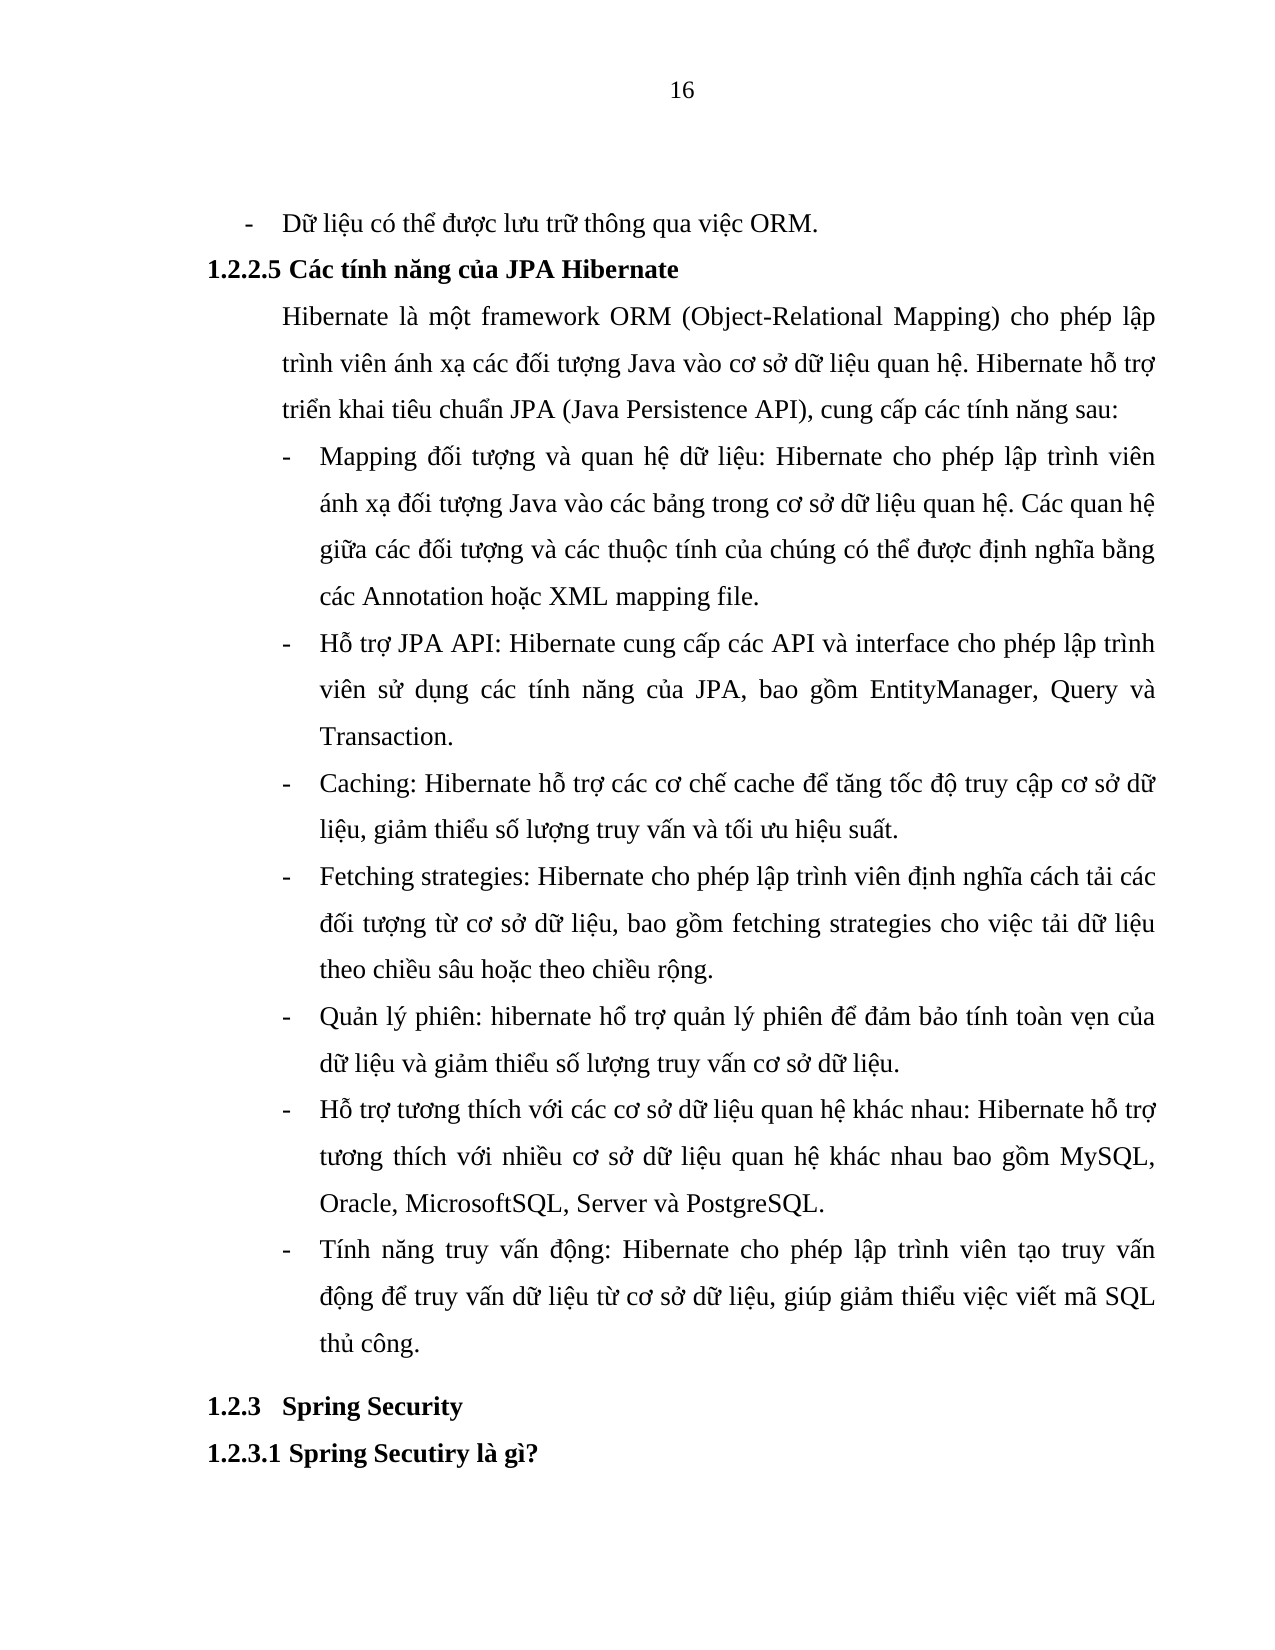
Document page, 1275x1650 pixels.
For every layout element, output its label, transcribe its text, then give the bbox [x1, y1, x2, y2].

list Fetching strategies: Hibernate cho phép lập trình viên định nghĩa cách tải các đối tượng từ cơ sở dữ liệu, bao gồm fetching strategies cho việc tải dữ liệu theo chiều sâu hoặc theo chiều rộng. [282, 860, 1157, 984]
list Hỗ trợ JPA API: Hibernate cung cấp các API và interface cho phép lập trình viên sử dụng các tính năng của JPA, bao gồm EntityManager, Query và Transaction. [282, 627, 1157, 751]
list Mapping đối tượng và quan hệ dữ liệu: Hibernate cho phép lập trình viên ánh xạ đối tượng Java vào các bảng trong cơ sở dữ liệu quan hệ. Các quan hệ giữa các đối tượng và các thuộc tính của chúng có thể được định nghĩa bằng các Annotation hoặc XML mapping file. [282, 440, 1157, 611]
list Quản lý phiên: hibernate hổ trợ quản lý phiên để đảm bảo tính toàn vẹn của dữ liệu và giảm thiểu số lượng truy vấn cơ sở dữ liệu. [282, 1000, 1157, 1078]
list Spring Secutiry là gì? [207, 1437, 1157, 1468]
list Caching: Hibernate hỗ trợ các cơ chế cache để tăng tốc độ truy cập cơ sở dữ liệu, giảm thiểu số lượng truy vấn và tối ưu hiệu suất. [282, 767, 1157, 844]
list Tính năng truy vấn động: Hibernate cho phép lập trình viên tạo truy vấn động để truy vấn dữ liệu từ cơ sở dữ liệu, giúp giảm thiểu việc viết mã SQL thủ công. [282, 1233, 1157, 1358]
text Hibernate là một framework ORM (Object-Relational Mapping) cho phép lập trình viên ánh xạ các đối tượng Java vào cơ sở dữ liệu quan hệ. Hibernate hỗ trợ triển khai tiêu chuẩn JPA (Java Persistence API), cung cấp các tính năng sau: [282, 300, 1157, 424]
list Hỗ trợ tương thích với các cơ sở dữ liệu quan hệ khác nhau: Hibernate hỗ trợ tương thích với nhiều cơ sở dữ liệu quan hệ khác nhau bao gồm MySQL, Oracle, MicrosoftSQL, Server và PostgreSQL. [282, 1093, 1157, 1218]
list Các tính năng của JPA Hibernate [207, 253, 1157, 284]
list Dữ liệu có thể được lưu trữ thông qua việc ORM. [244, 207, 1157, 238]
list Spring Security [207, 1390, 1157, 1421]
